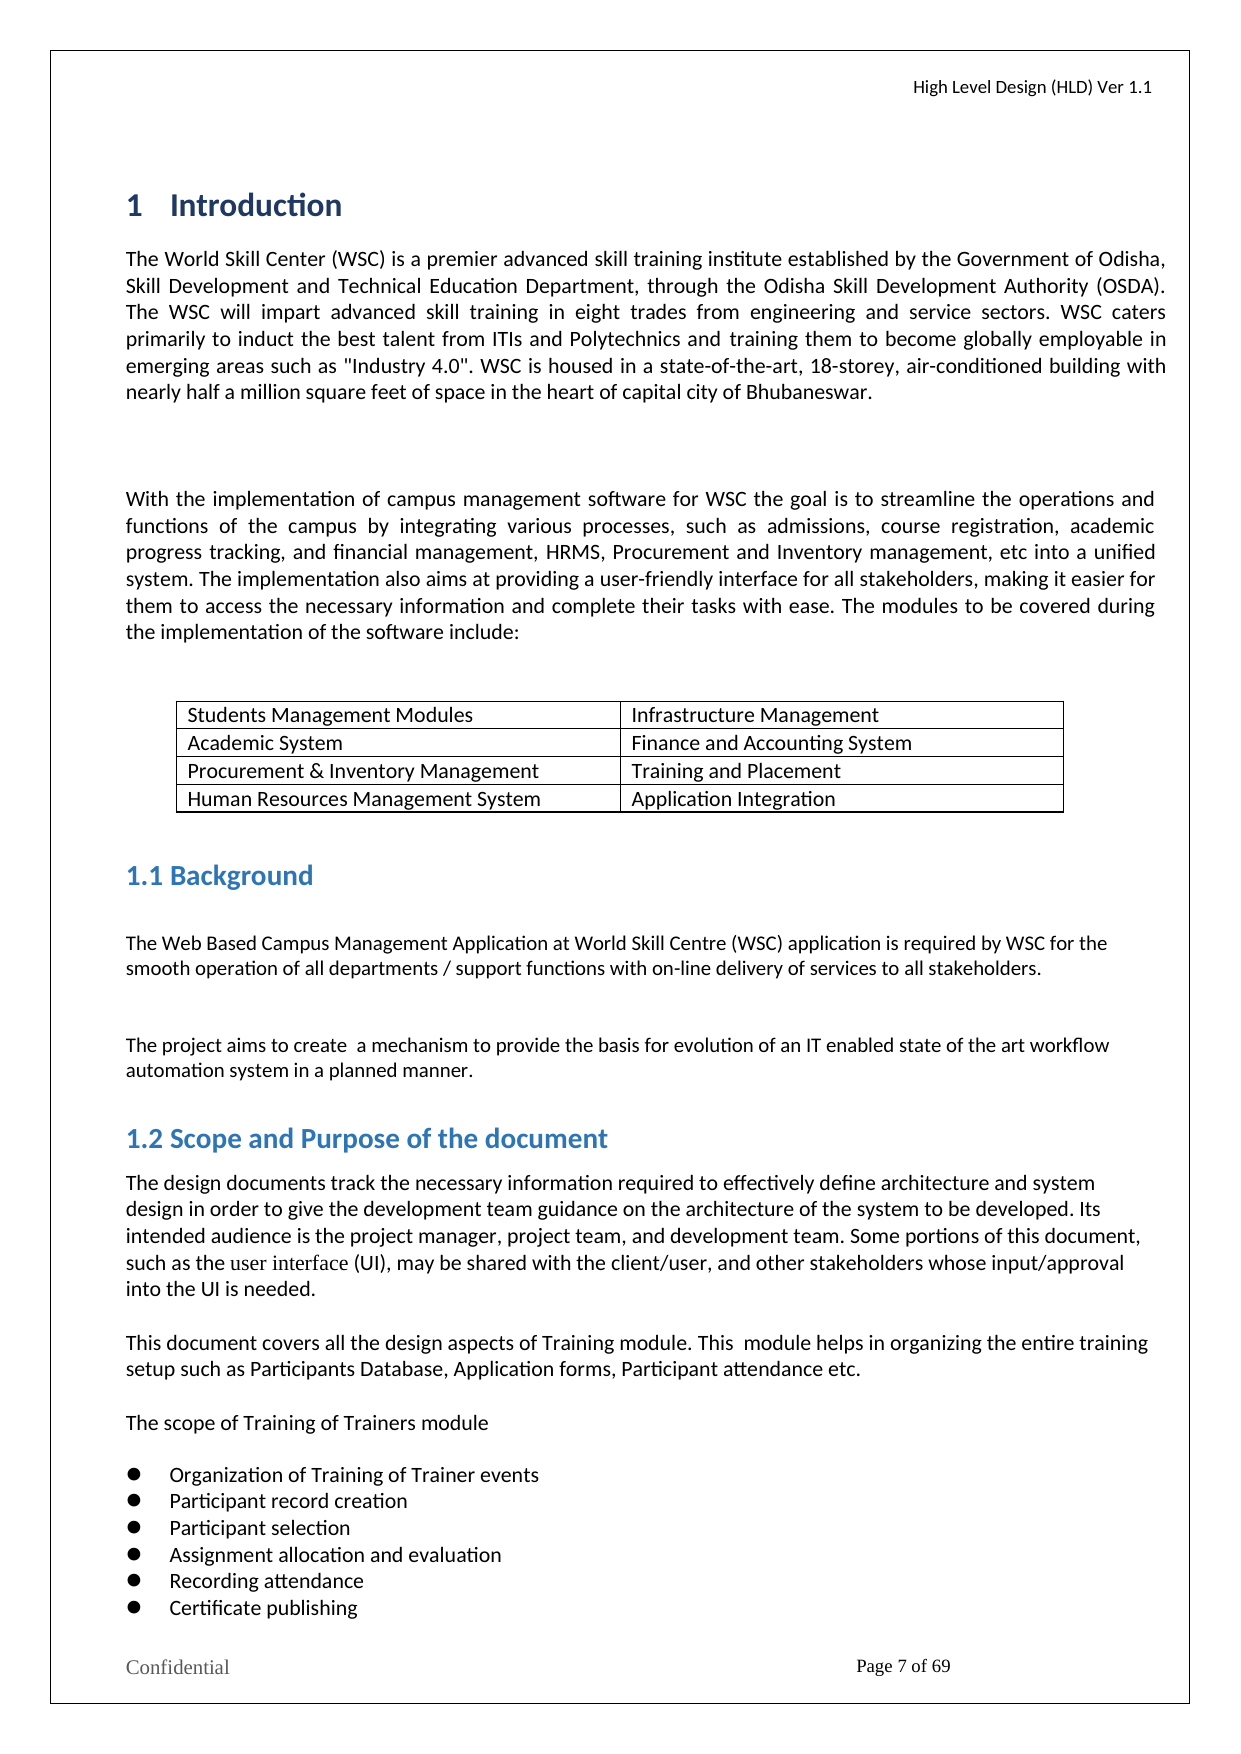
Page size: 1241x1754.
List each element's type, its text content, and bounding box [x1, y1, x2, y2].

table_cell Academic System [177, 729, 620, 756]
text This document covers all the design aspects of Training module. This module helps in organizing the entire training setup such as Participants Database, Application forms, Participant attendance etc. [126, 1329, 1156, 1382]
subtitle Scope and Purpose of the document [126, 1121, 1156, 1156]
text The project aims to create a mechanism to provide the basis for evolution of an IT enabled state of the art workflow automation system in a planned manner. [126, 1032, 1156, 1083]
table_cell Training and Placement [621, 757, 1063, 784]
list Participant selection [126, 1514, 1156, 1541]
subtitle Introduction [126, 184, 1156, 225]
text The World Skill Center (WSC) is a premier advanced skill training institute established by the Government of Odisha, Skill Development and Technical Education Department, through the Odisha Skill Development Authority (OSDA). The WSC will impart advanced skill training in eight trades from engineering and service sectors. WSC caters primarily to induct the best talent from ITIs and Polytechnics and training them to become globally employable in emerging areas such as "Industry 4.0". WSC is housed in a state-of-the-art, 18-storey, air-conditioned building with nearly half a million square feet of space in the heart of capital city of Bhubaneswar. [126, 245, 1167, 405]
text The design documents track the necessary information required to effectively define architecture and system design in order to give the development team guidance on the architecture of the system to be developed. Its intended audience is the project manager, project team, and development team. Some portions of this document, such as the user interface (UI), may be shared with the client/user, and other stakeholders whose input/approval into the UI is needed. [126, 1169, 1156, 1302]
list Participant record creation [126, 1487, 1156, 1514]
text The scope of Training of Trainers module [126, 1409, 1156, 1435]
subtitle Background [126, 857, 1156, 892]
list Recording attendance [126, 1567, 1156, 1594]
list Certificate publishing [126, 1594, 1156, 1621]
table_cell Human Resources Management System [177, 785, 620, 811]
table_cell Application Integration [621, 785, 1063, 811]
table_header Infrastructure Management [621, 702, 1063, 728]
table_cell Procurement & Inventory Management [177, 757, 620, 784]
text With the implementation of campus management software for WSC the goal is to streamline the operations and functions of the campus by integrating various processes, such as admissions, course registration, academic progress tracking, and financial management, HRMS, Procurement and Inventory management, etc into a unified system. The implementation also aims at providing a user-friendly interface for all stakeholders, making it easier for them to access the necessary information and complete their tasks with ease. The modules to be covered during the implementation of the software include: [126, 485, 1156, 645]
table_header Students Management Modules [177, 702, 620, 728]
text The Web Based Campus Management Application at World Skill Centre (WSC) application is required by WSC for the smooth operation of all departments / support functions with on-line delivery of services to all stakeholders. [126, 930, 1156, 981]
list Organization of Training of Trainer events [126, 1461, 1156, 1487]
table_cell Finance and Accounting System [621, 729, 1063, 756]
list Assignment allocation and evaluation [126, 1541, 1156, 1567]
